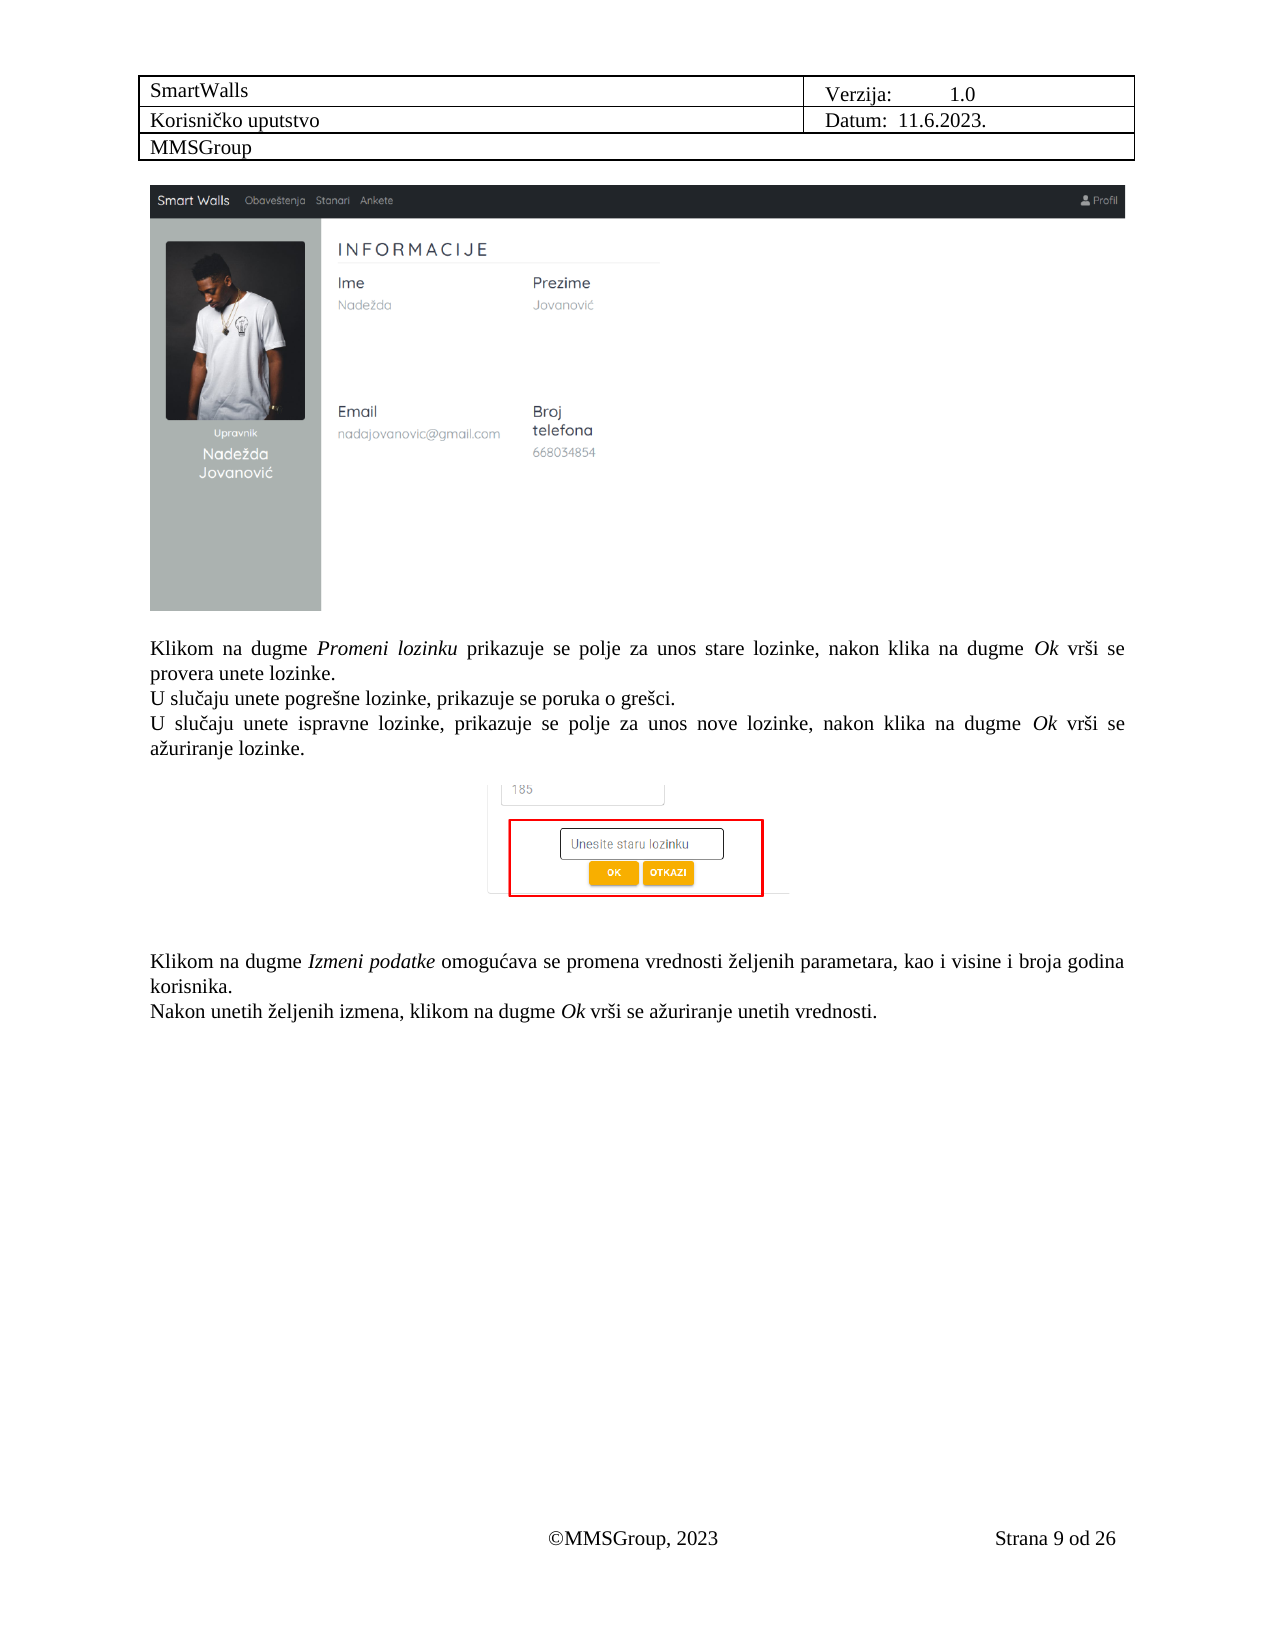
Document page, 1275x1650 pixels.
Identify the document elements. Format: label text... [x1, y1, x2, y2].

text Klikom na dugme Izmeni podatke omogućava se promena vrednosti željenih parametara, kao i visine i broja godina korisnika. [150, 948, 1125, 998]
text U slučaju unete ispravne lozinke, prikazuje se polje za unos nove lozinke, nakon klika na dugme Ok vrši se ažuriranje lozinke. [150, 710, 1125, 760]
text U slučaju unete pogrešne lozinke, prikazuje se poruka o grešci. [150, 685, 1125, 710]
picture [485, 785, 790, 923]
picture [150, 185, 1125, 611]
text Klikom na dugme Promeni lozinku prikazuje se polje za unos stare lozinke, nakon klika na dugme Ok vrši se provera unete lozinke. [150, 635, 1125, 685]
text Nakon unetih željenih izmena, klikom na dugme Ok vrši se ažuriranje unetih vrednosti. [150, 998, 1125, 1023]
